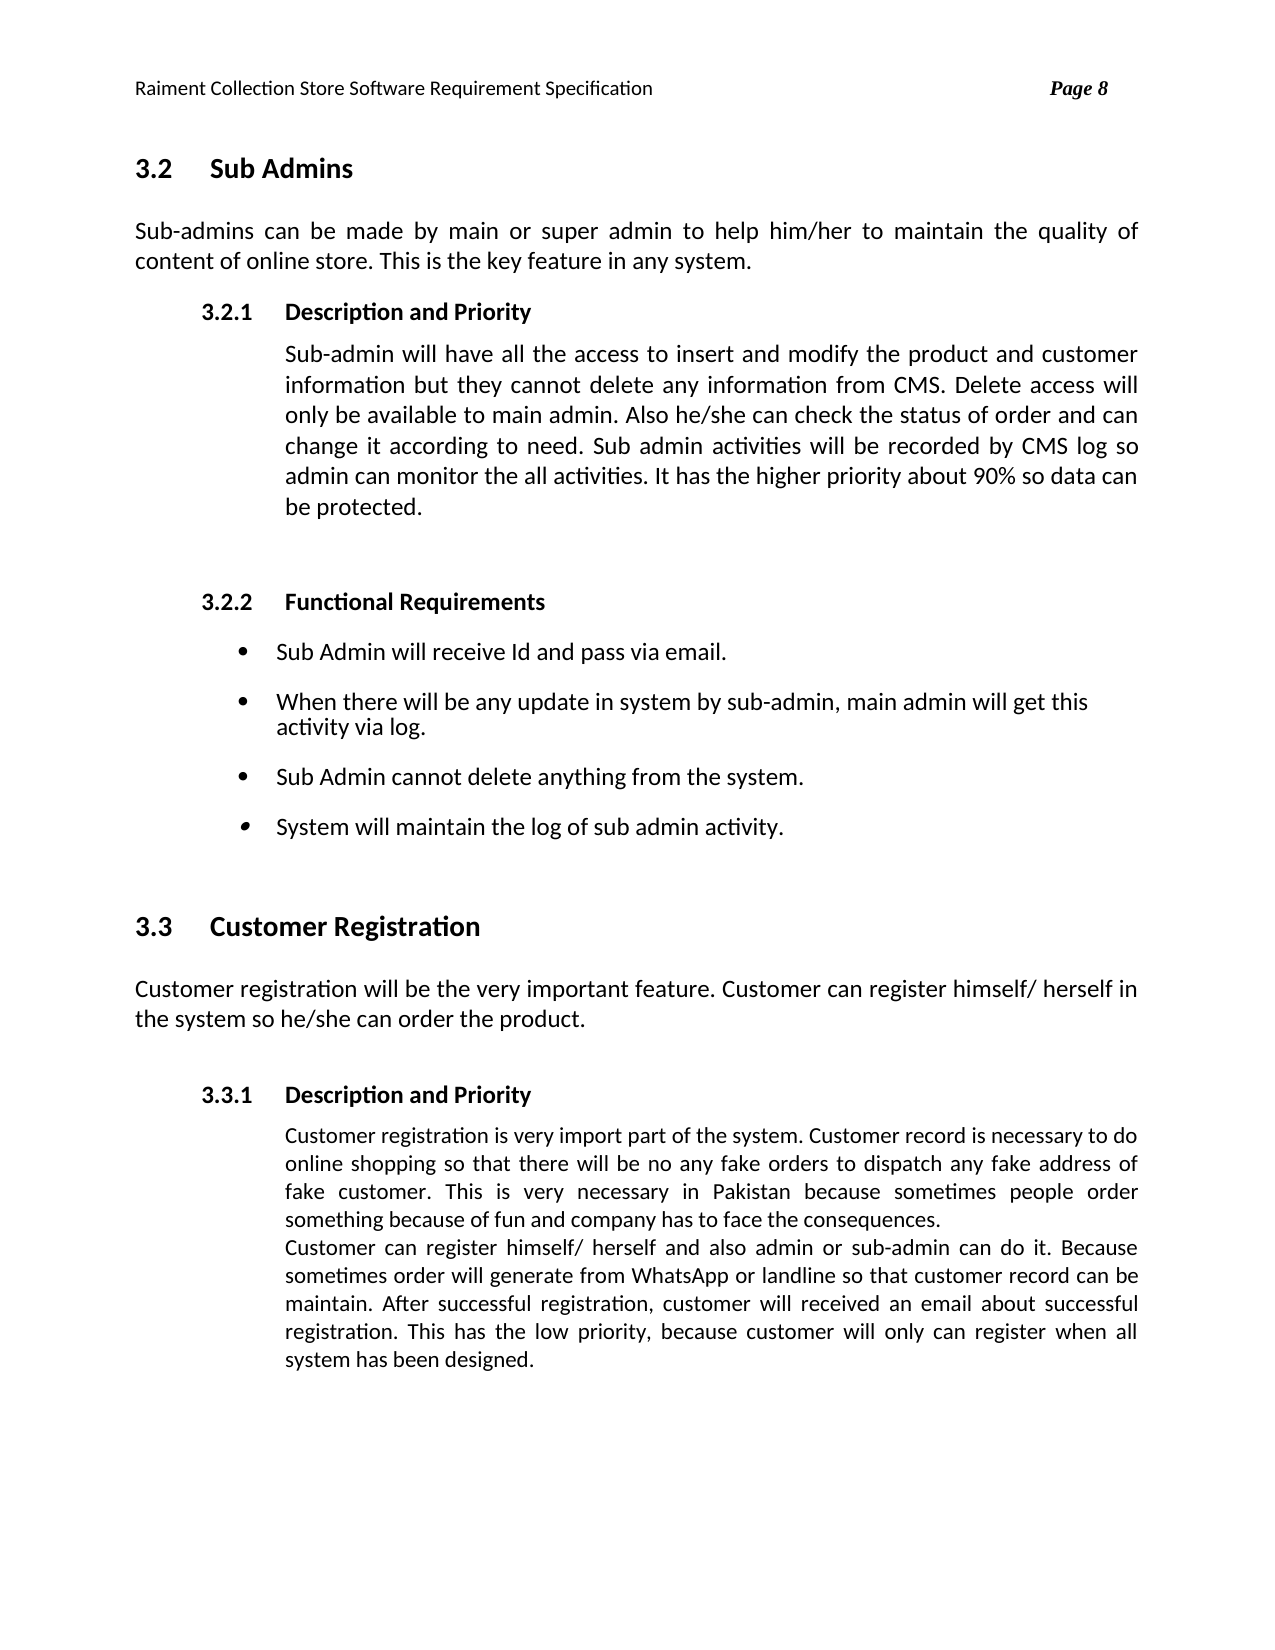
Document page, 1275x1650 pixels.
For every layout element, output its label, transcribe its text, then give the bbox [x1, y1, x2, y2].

list Sub Admin cannot delete anything from the system. [238, 765, 1140, 790]
text 3.2.1 Description and Priority [201, 301, 1140, 326]
text 3.3.1 Description and Priority [201, 1084, 1140, 1109]
list System will maintain the log of sub admin activity. [238, 815, 1140, 840]
text Customer registration is very import part of the system. Customer record is necessary to do online shopping so that there will be no any fake orders to dispatch any fake address of fake customer. This is very necessary in Pakistan because sometimes people order something because of fun and company has to face the consequences. [285, 1121, 1140, 1233]
subtitle Customer Registration [135, 908, 1140, 944]
subtitle Sub Admins [135, 150, 1140, 186]
text 3.2.2 Functional Requirements [201, 590, 1140, 615]
list Sub Admin will receive Id and pass via email. [238, 640, 1140, 665]
list When there will be any update in system by sub-admin, main admin will get this activity via log. [238, 690, 1140, 740]
text Sub-admin will have all the access to insert and modify the product and customer information but they cannot delete any information from CMS. Delete access will only be available to main admin. Also he/she can check the status of order and can change it according to need. Sub admin activities will be recorded by CMS log so admin can monitor the all activities. It has the higher priority about 90% so data can be protected. [285, 338, 1140, 521]
text Sub-admins can be made by main or super admin to help him/her to maintain the quality of content of online store. This is the key feature in any system. [135, 215, 1140, 276]
text Customer registration will be the very important feature. Customer can register himself/ herself in the system so he/she can order the product. [135, 973, 1140, 1034]
text Customer can register himself/ herself and also admin or sub-admin can do it. Because sometimes order will generate from WhatsApp or landline so that customer record can be maintain. After successful registration, customer will received an email about successful registration. This has the low priority, because customer will only can register when all system has been designed. [285, 1233, 1140, 1373]
